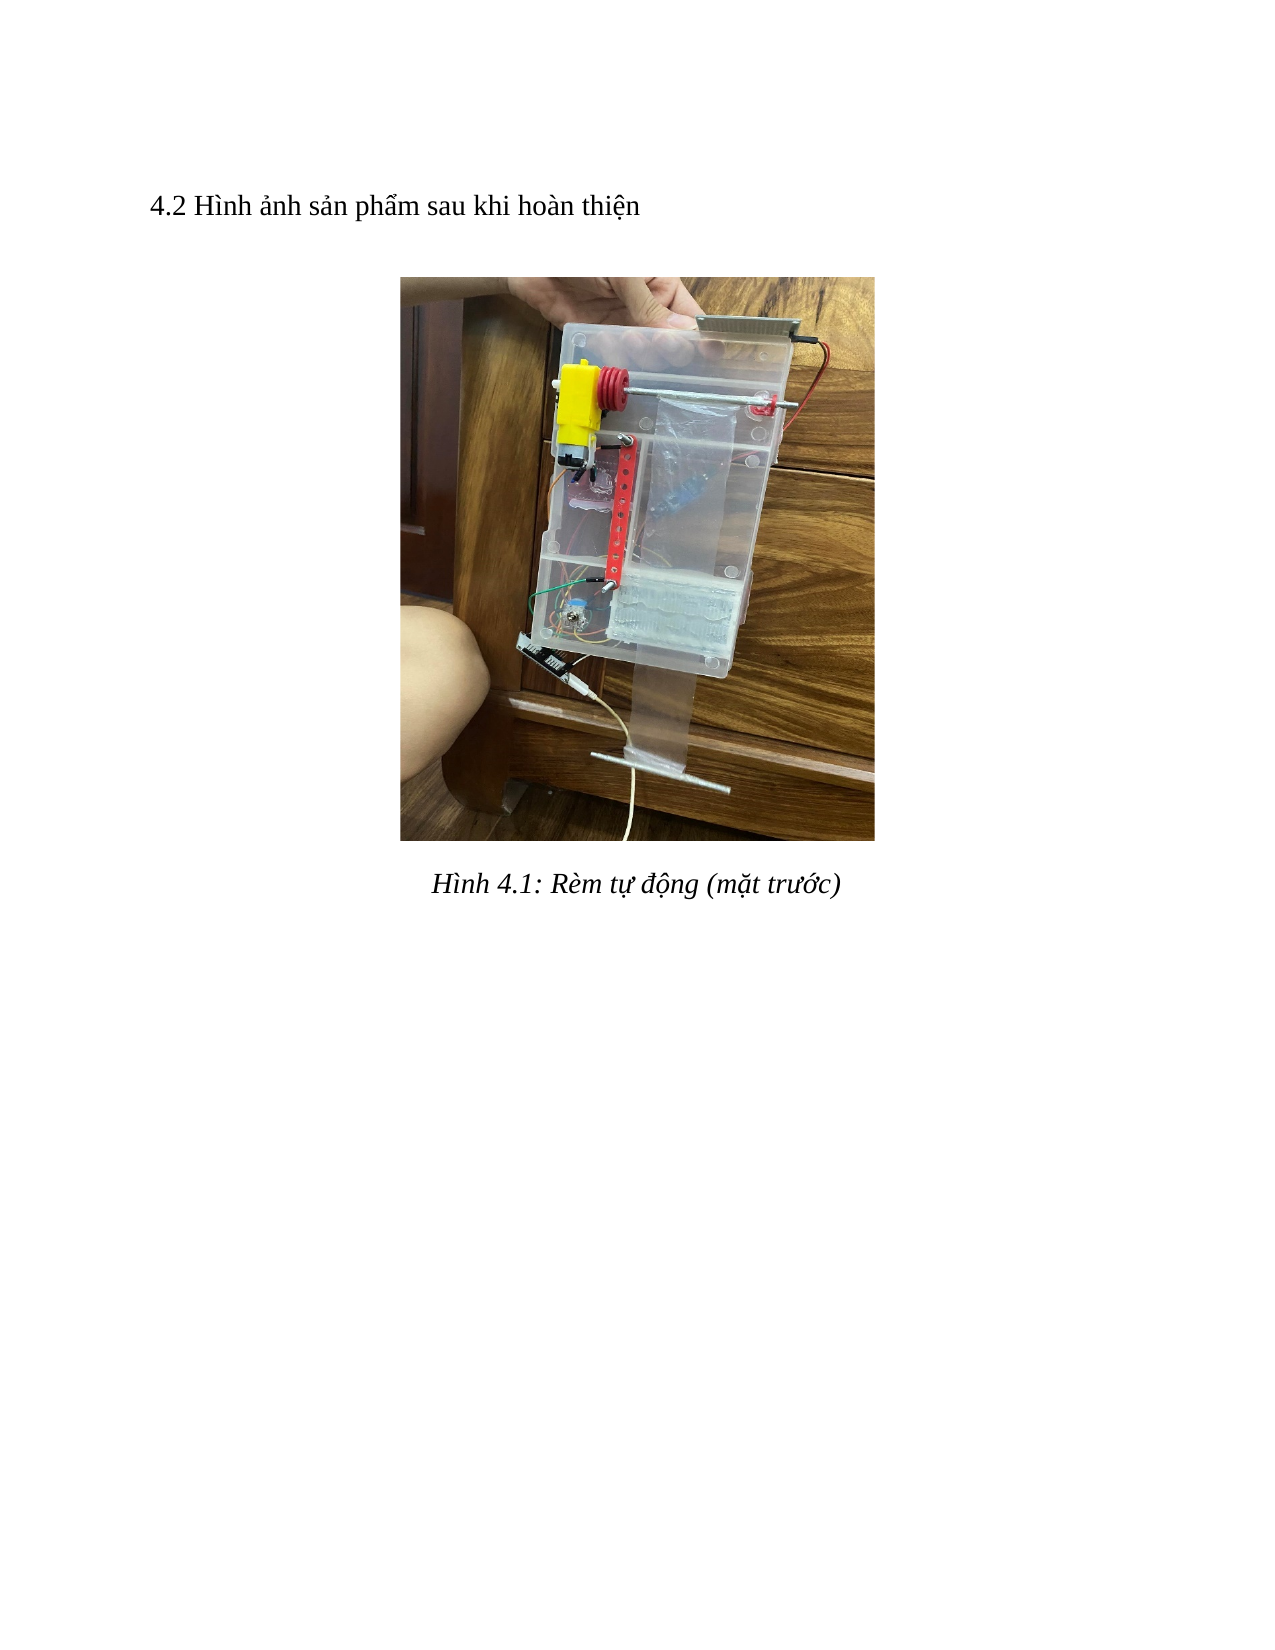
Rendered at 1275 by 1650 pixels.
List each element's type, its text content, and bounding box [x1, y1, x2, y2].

picture [400, 277, 875, 841]
text Hình 4.1: Rèm tự động (mặt trước) [150, 866, 1125, 900]
subtitle 4.2 Hình ảnh sản phẩm sau khi hoàn thiện [150, 188, 1125, 221]
